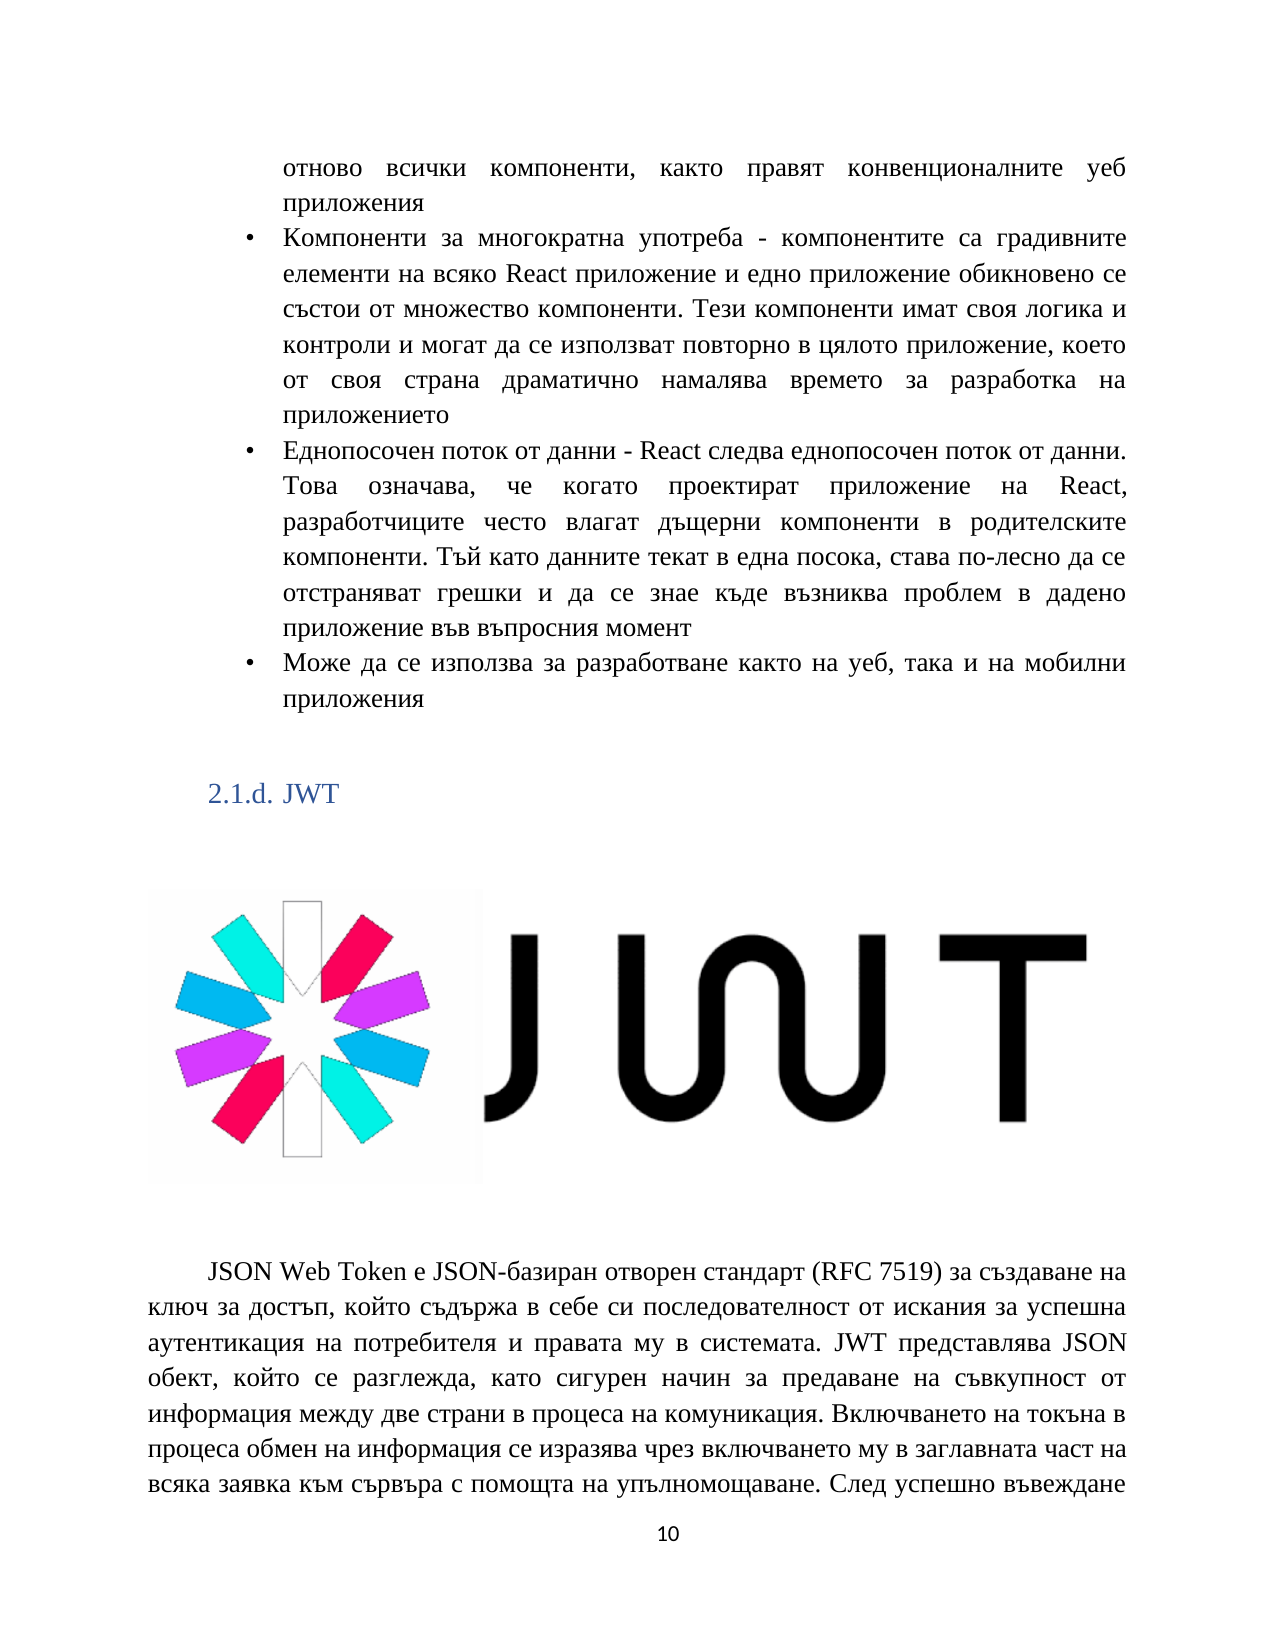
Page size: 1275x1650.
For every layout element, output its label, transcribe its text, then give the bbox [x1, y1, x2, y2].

list Може да се използва за разработване както на уеб, така и на мобилни приложения [245, 643, 1127, 714]
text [148, 1252, 1127, 1500]
list Компоненти за многократна употреба - компонентите са градивните елементи на всяко React приложение и едно приложение обикновено се състои от множество компоненти. Тези компоненти имат своя логика и контроли и могат да се използват повторно в цялото приложение, което от своя страна драматично намалява времето за разработка на приложението [245, 218, 1127, 431]
list Еднопосочен поток от данни - React следва еднопосочен поток от данни. Това означава, че когато проектират приложение на React, разработчиците често влагат дъщерни компоненти в родителските компоненти. Тъй като данните текат в една посока, става по-лесно да се отстраняват грешки и да се знае къде възниква проблем в дадено приложение във въпросния момент [245, 431, 1127, 643]
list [245, 148, 1127, 218]
picture [147, 889, 1128, 1184]
subtitle JWT [208, 775, 1127, 810]
